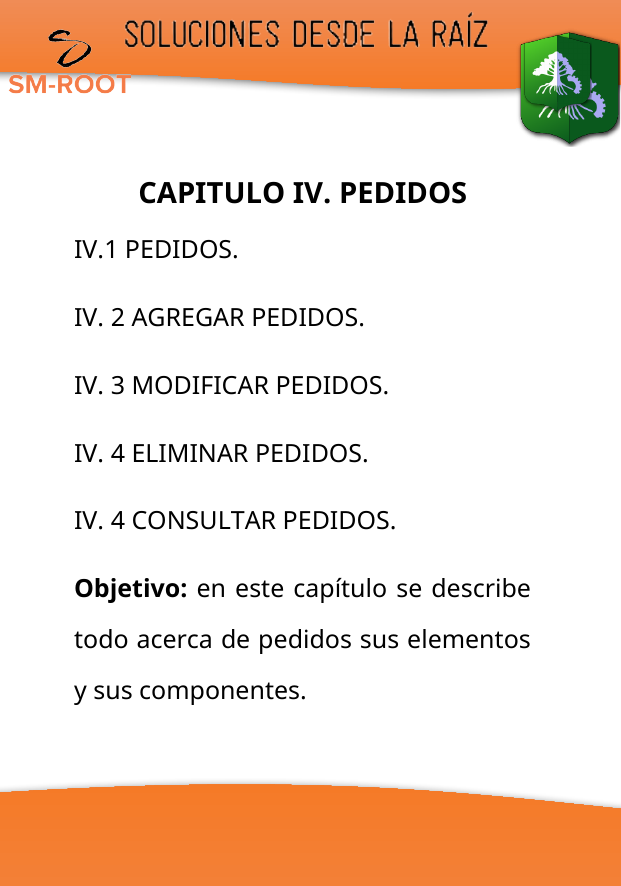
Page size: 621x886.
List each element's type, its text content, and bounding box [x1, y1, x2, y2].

picture [516, 28, 621, 147]
text IV. 4 ELIMINAR PEDIDOS. [74, 435, 531, 469]
text IV. 3 MODIFICAR PEDIDOS. [74, 368, 531, 402]
subtitle Capitulo IV. PEDIDOS [74, 173, 531, 212]
picture [7, 28, 132, 100]
text IV. 4 CONSULTAR PEDIDOS. [74, 503, 531, 537]
text IV. 2 AGREGAR PEDIDOS. [74, 300, 531, 334]
text Objetivo: en este capítulo se describe todo acerca de pedidos sus elementos y sus componentes. [74, 571, 531, 707]
text IV.1 PEDIDOS. [74, 232, 531, 266]
